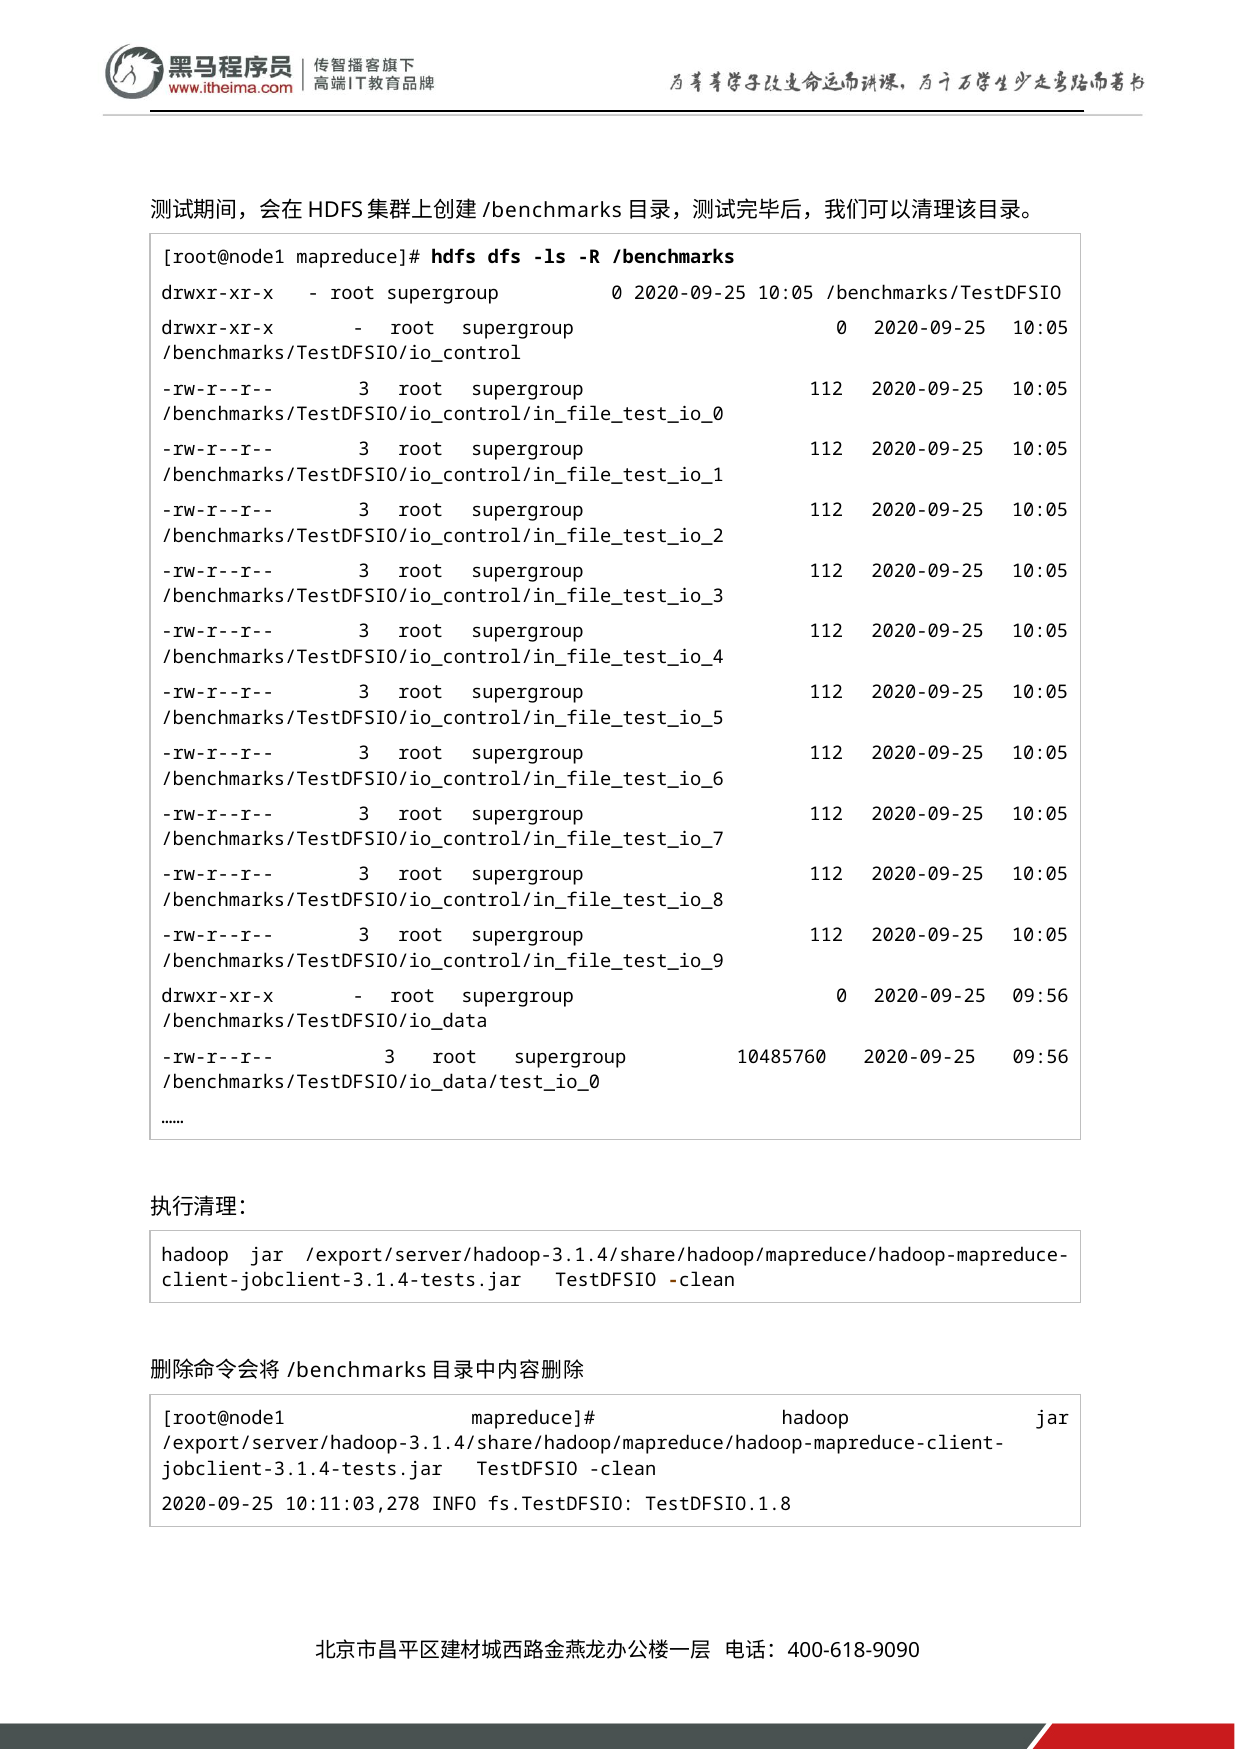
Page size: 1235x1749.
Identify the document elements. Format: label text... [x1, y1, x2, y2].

table_header hadoop jar /export/server/hadoop-3.1.4/share/hadoop/mapreduce/hadoop-mapreduce-client-jobclient-3.1.4-tests.jar TestDFSIO -clean [151, 1231, 1080, 1302]
text 执行清理： [150, 1189, 1084, 1221]
text 删除命令会将 /benchmarks目录中内容删除 [150, 1352, 1084, 1384]
text 测试期间，会在HDFS集群上创建 /benchmarks目录，测试完毕后，我们可以清理该目录。 [150, 192, 1084, 223]
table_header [151, 1395, 1080, 1526]
picture [0, 0, 1235, 123]
picture [0, 1664, 1235, 1749]
table_header [root@node1 mapreduce]# hdfs dfs -ls -R /benchmarks drwxr-xr-x - root supergroup 0 2020-09-25 10:05 /benchmarks/TestDFSIO drwxr-xr-x - root supergroup 0 2020-09-25 10:05 /benchmarks/TestDFSIO/io_control -rw-r--r-- 3 root supergroup 112 2020-09-25 10:05 /benchmarks/TestDFSIO/io_control/in_file_test_io_0 -rw-r--r-- 3 root supergroup 112 2020-09-25 10:05 /benchmarks/TestDFSIO/io_control/in_file_test_io_1 -rw-r--r-- 3 root supergroup 112 2020-09-25 10:05 /benchmarks/TestDFSIO/io_control/in_file_test_io_2 -rw-r--r-- 3 root supergroup 112 2020-09-25 10:05 /benchmarks/TestDFSIO/io_control/in_file_test_io_3 -rw-r--r-- 3 root supergroup 112 2020-09-25 10:05 /benchmarks/TestDFSIO/io_control/in_file_test_io_4 -rw-r--r-- 3 root supergroup 112 2020-09-25 10:05 /benchmarks/TestDFSIO/io_control/in_file_test_io_5 -rw-r--r-- 3 root supergroup 112 2020-09-25 10:05 /benchmarks/TestDFSIO/io_control/in_file_test_io_6 -rw-r--r-- 3 root supergroup 112 2020-09-25 10:05 /benchmarks/TestDFSIO/io_control/in_file_test_io_7 -rw-r--r-- 3 root supergroup 112 2020-09-25 10:05 /benchmarks/TestDFSIO/io_control/in_file_test_io_8 -rw-r--r-- 3 root supergroup 112 2020-09-25 10:05 /benchmarks/TestDFSIO/io_control/in_file_test_io_9 drwxr-xr-x - root supergroup 0 2020-09-25 09:56 /benchmarks/TestDFSIO/io_data -rw-r--r-- 3 root supergroup 10485760 2020-09-25 09:56 /benchmarks/TestDFSIO/io_data/test_io_0 …… [151, 234, 1080, 1139]
